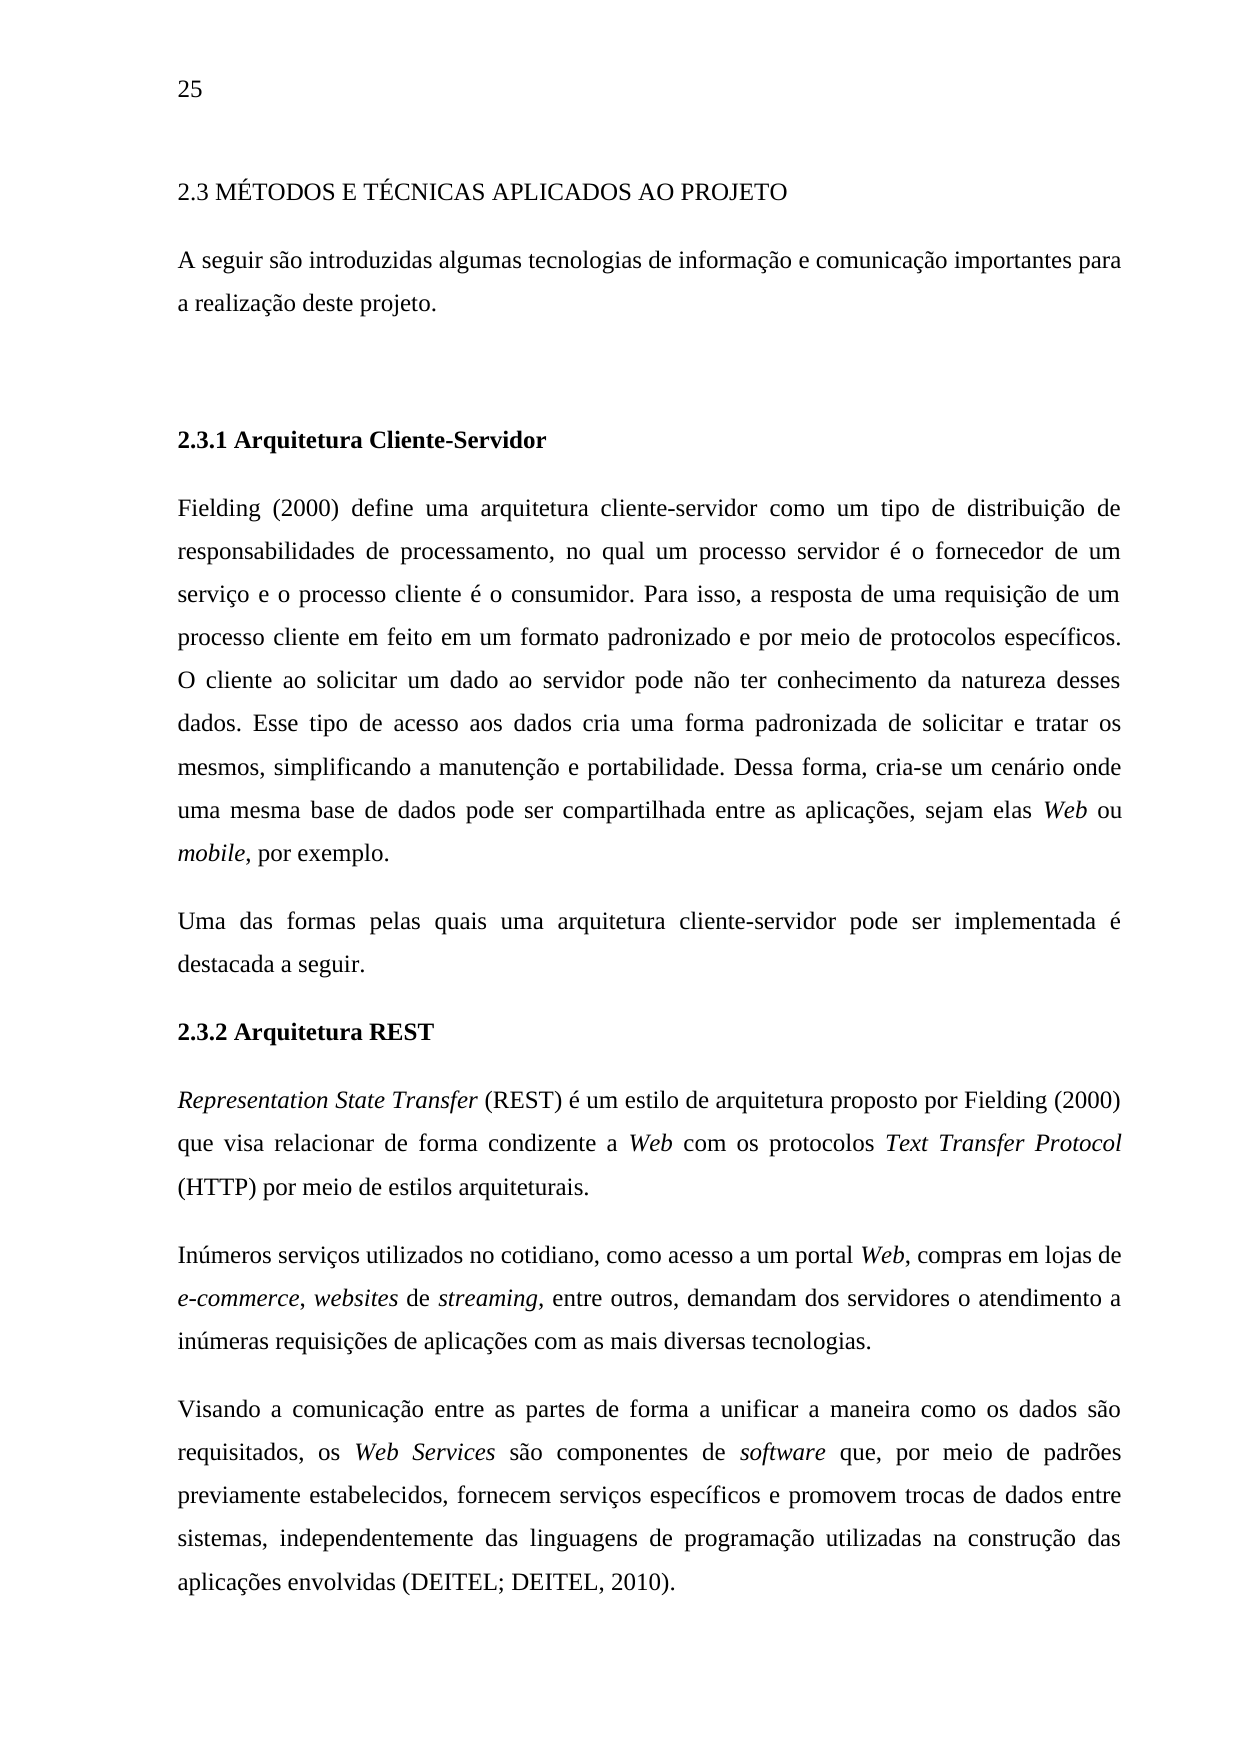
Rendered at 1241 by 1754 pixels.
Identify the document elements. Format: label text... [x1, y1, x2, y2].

text A seguir são introduzidas algumas tecnologias de informação e comunicação importantes para a realização deste projeto. [177, 245, 1122, 317]
subtitle 2.3 métodos e técnicas aplicados ao projeto [177, 177, 1122, 206]
text Representation State Transfer (REST) é um estilo de arquitetura proposto por Fielding (2000) que visa relacionar de forma condizente a Web com os protocolos Text Transfer Protocol (HTTP) por meio de estilos arquiteturais. [177, 1085, 1122, 1200]
text Visando a comunicação entre as partes de forma a unificar a maneira como os dados são requisitados, os Web Services são componentes de software que, por meio de padrões previamente estabelecidos, fornecem serviços específicos e promovem trocas de dados entre sistemas, independentemente das linguagens de programação utilizadas na construção das aplicações envolvidas (DEITEL; DEITEL, 2010). [177, 1394, 1122, 1595]
subtitle 2.3.1 Arquitetura Cliente-Servidor [177, 425, 1122, 453]
text Uma das formas pelas quais uma arquitetura cliente-servidor pode ser implementada é destacada a seguir. [177, 906, 1122, 978]
subtitle 2.3.2 Arquitetura REST [177, 1017, 1122, 1046]
text Fielding (2000) define uma arquitetura cliente-servidor como um tipo de distribuição de responsabilidades de processamento, no qual um processo servidor é o fornecedor de um serviço e o processo cliente é o consumidor. Para isso, a resposta de uma requisição de um processo cliente em feito em um formato padronizado e por meio de protocolos específicos. O cliente ao solicitar um dado ao servidor pode não ter conhecimento da natureza desses dados. Esse tipo de acesso aos dados cria uma forma padronizada de solicitar e tratar os mesmos, simplificando a manutenção e portabilidade. Dessa forma, cria-se um cenário onde uma mesma base de dados pode ser compartilhada entre as aplicações, sejam elas Web ou mobile, por exemplo. [177, 493, 1122, 867]
text Inúmeros serviços utilizados no cotidiano, como acesso a um portal Web, compras em lojas de e-commerce, websites de streaming, entre outros, demandam dos servidores o atendimento a inúmeras requisições de aplicações com as mais diversas tecnologias. [177, 1240, 1122, 1355]
